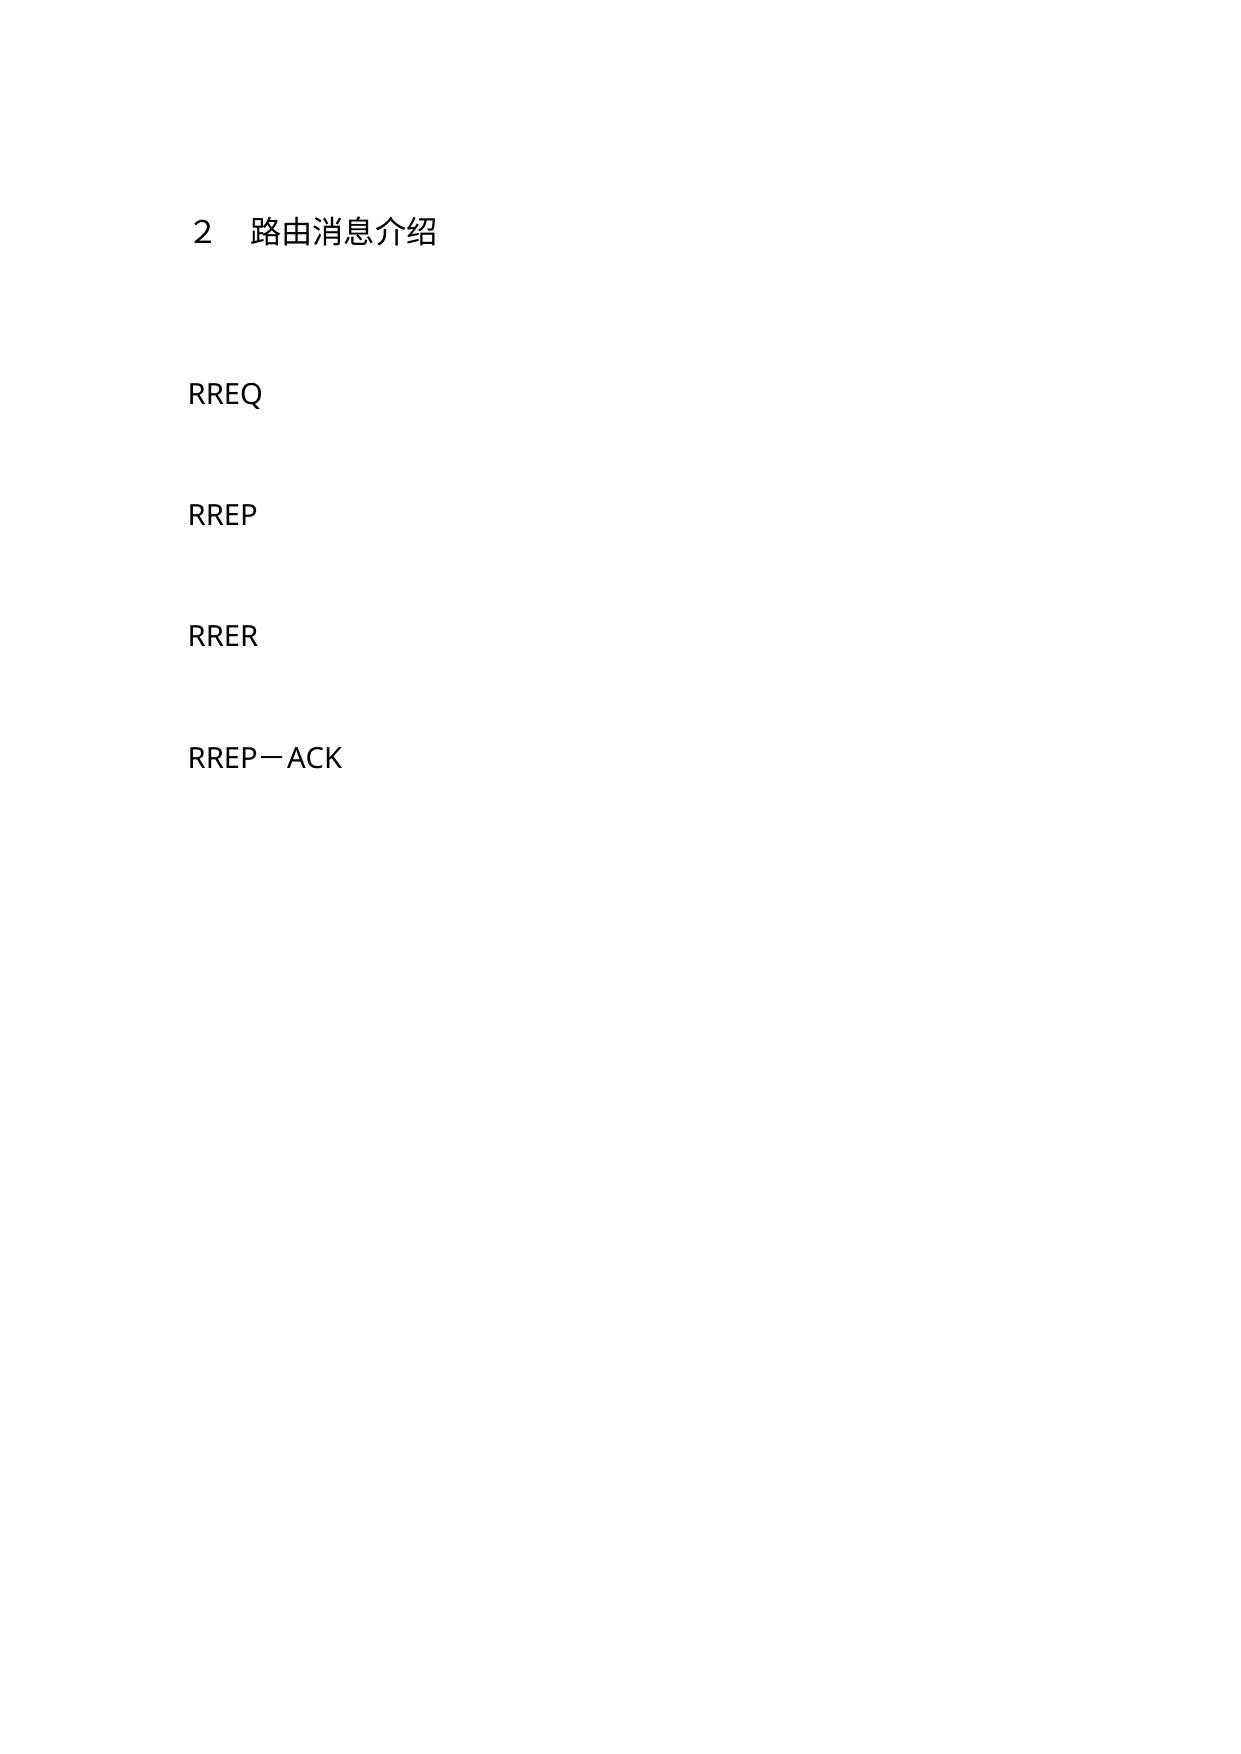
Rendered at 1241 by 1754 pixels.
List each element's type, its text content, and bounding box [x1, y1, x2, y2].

subtitle RREP－ACK [187, 723, 1053, 788]
subtitle RREP [187, 481, 1053, 546]
subtitle ２ 路由消息介绍 [187, 197, 1053, 262]
subtitle RREQ [187, 360, 1053, 425]
subtitle RRER [187, 602, 1053, 667]
